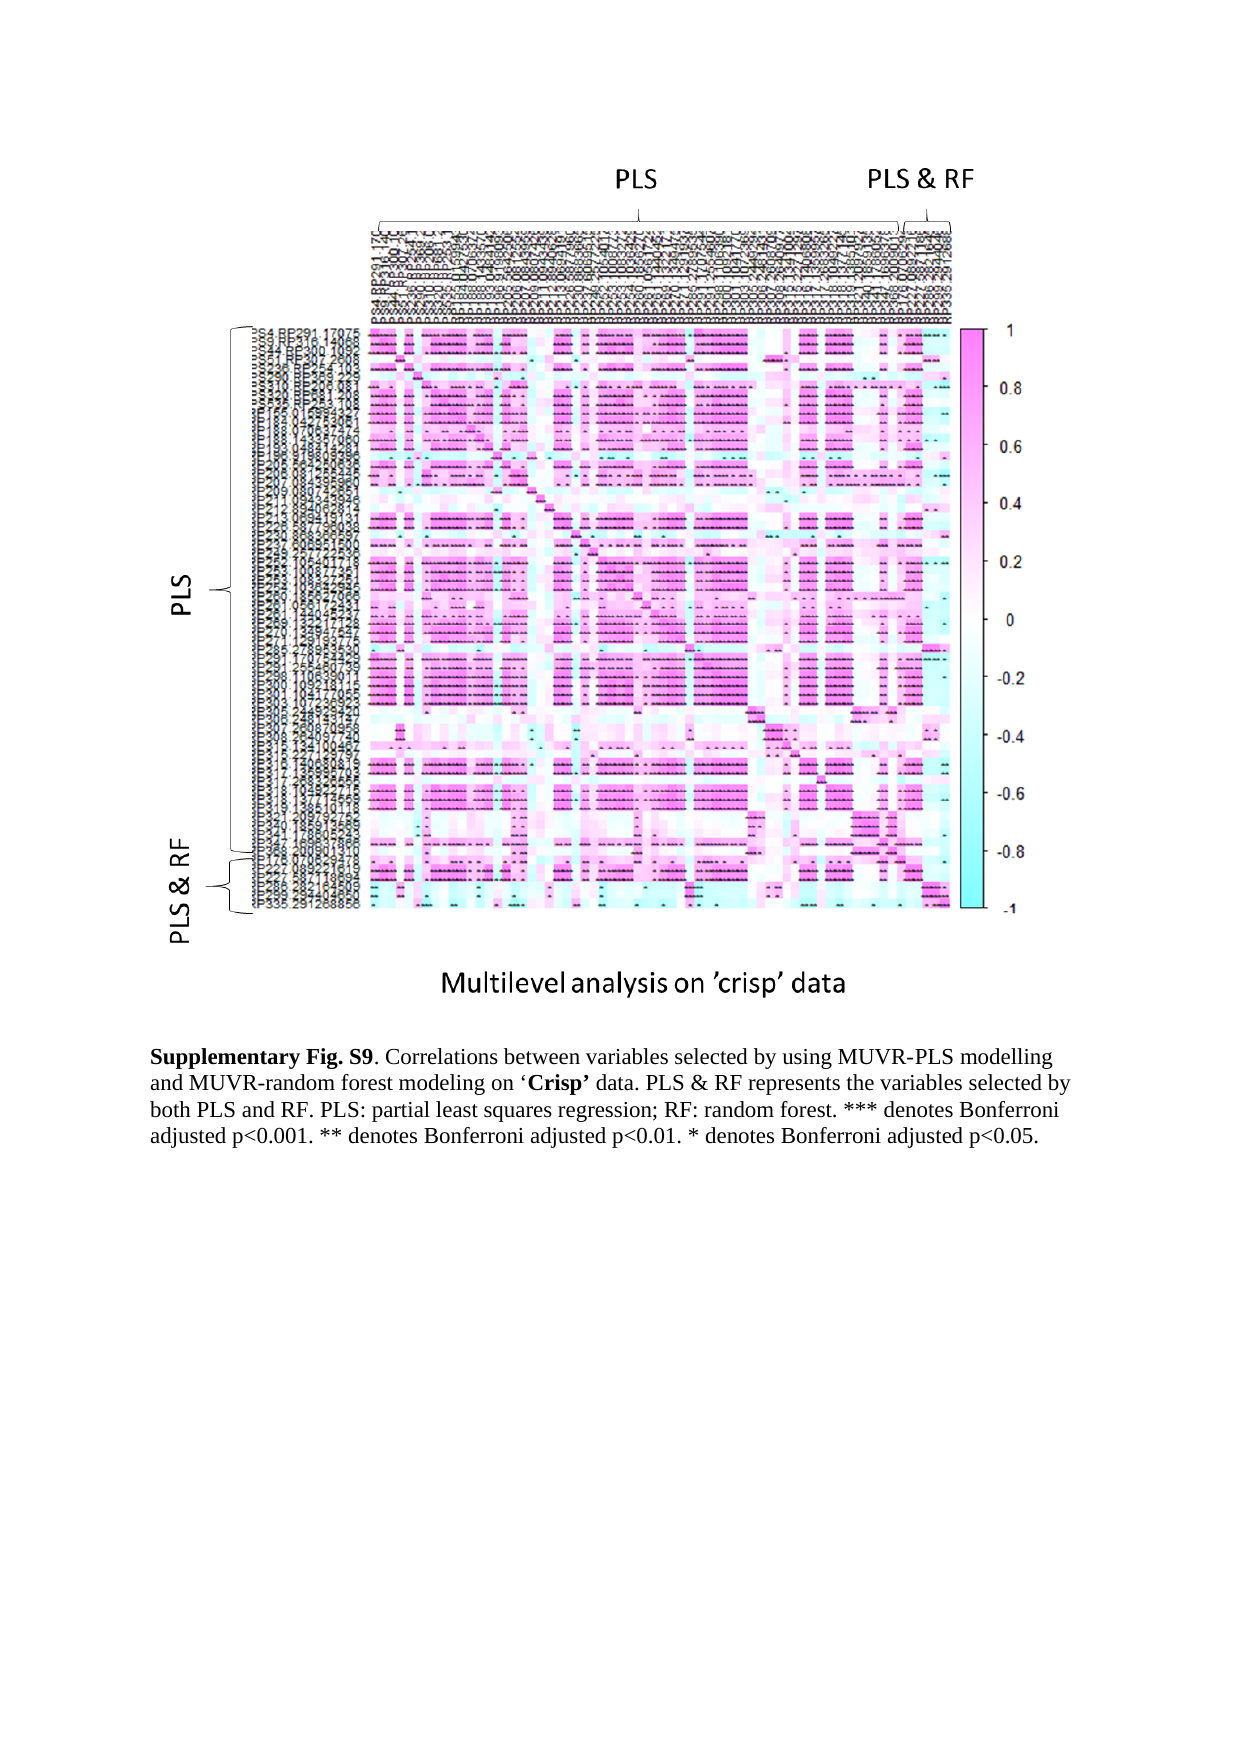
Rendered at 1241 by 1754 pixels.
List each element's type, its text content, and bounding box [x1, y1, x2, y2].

picture [150, 150, 1050, 1019]
text Supplementary Fig. S9. Correlations between variables selected by using MUVR-PLS modelling and MUVR-random forest modeling on ‘Crisp’ data. PLS & RF represents the variables selected by both PLS and RF. PLS: partial least squares regression; RF: random forest. *** denotes Bonferroni adjusted p<0.001. ** denotes Bonferroni adjusted p<0.01. * denotes Bonferroni adjusted p<0.05. [150, 1043, 1090, 1148]
